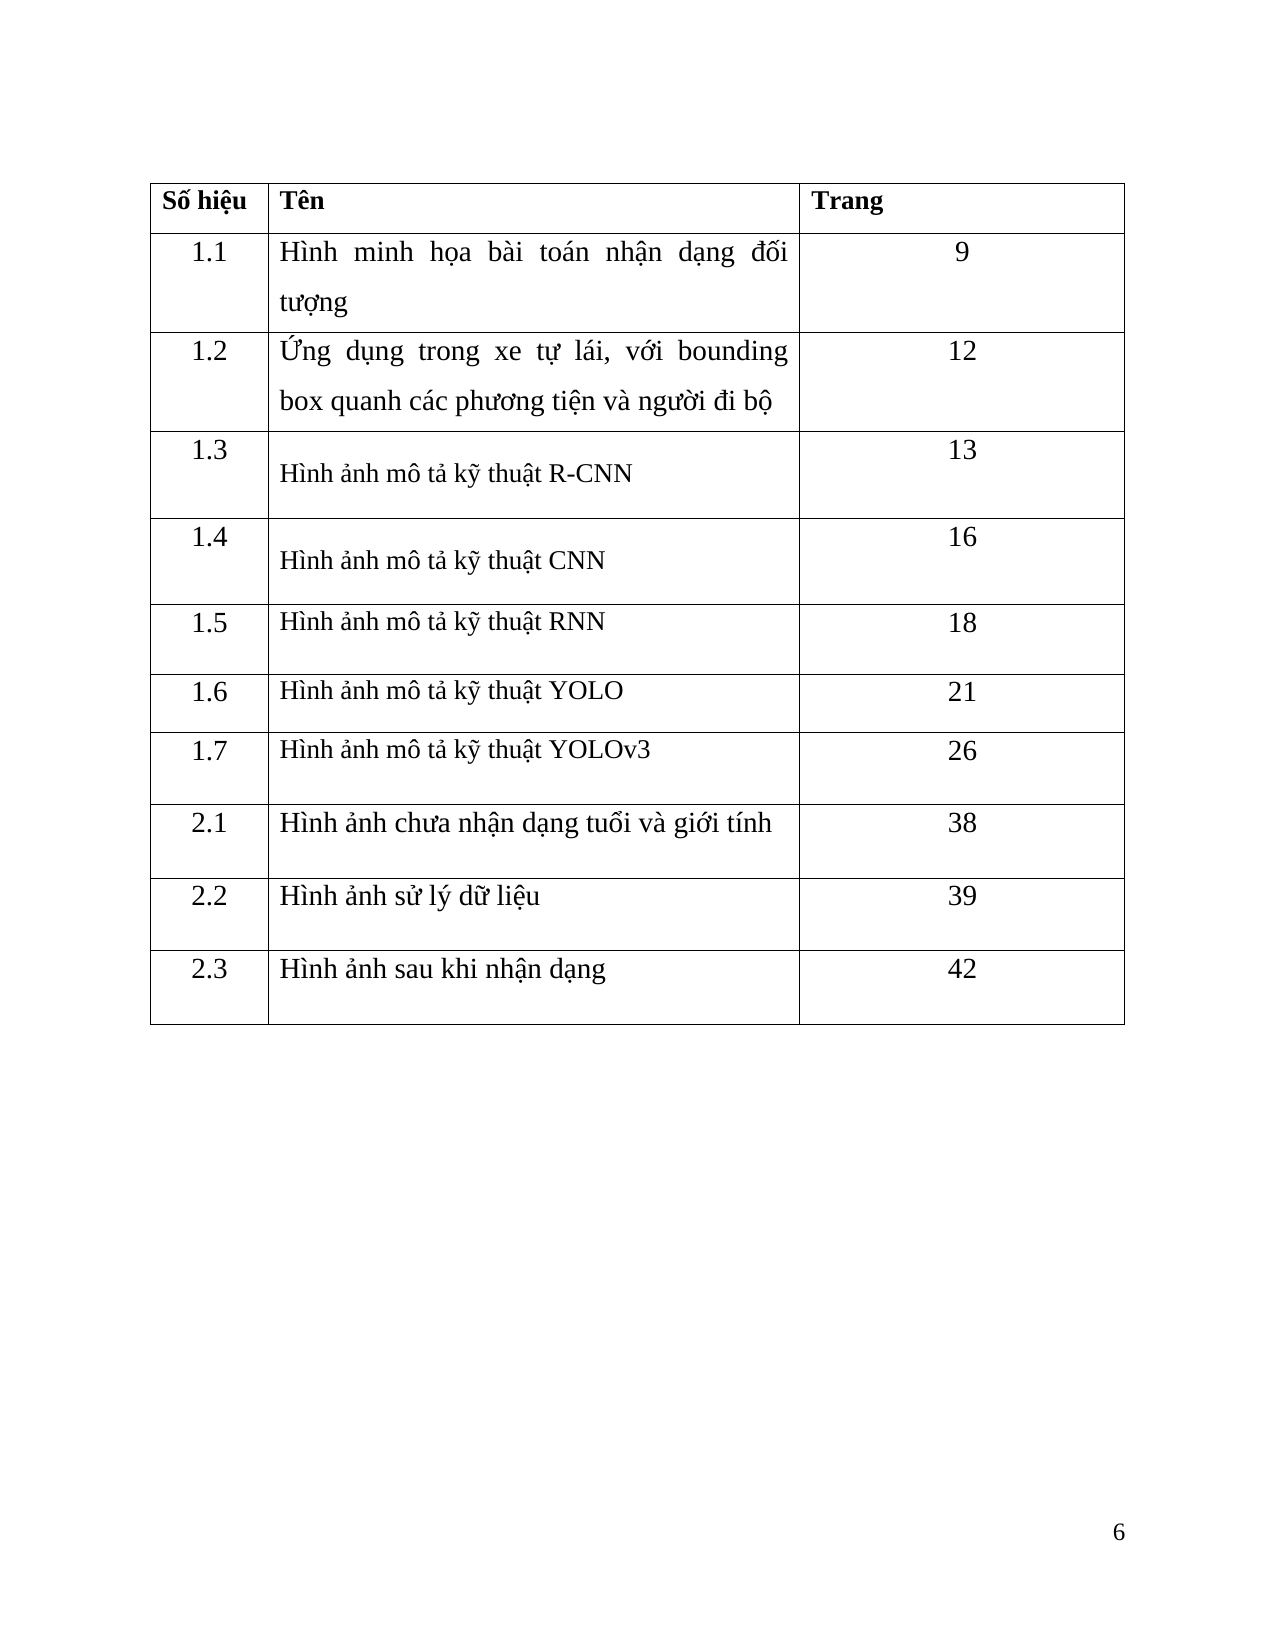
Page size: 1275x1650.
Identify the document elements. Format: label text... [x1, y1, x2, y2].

table_cell Ứng dụng trong xe tự lái, với bounding box quanh các phương tiện và người đi bộ [269, 333, 799, 431]
table_cell 1.3 [151, 432, 268, 518]
table_header Trang [800, 184, 1124, 233]
table_cell 13 [800, 432, 1124, 518]
table_header Số hiệu [151, 184, 268, 233]
table_cell 1.5 [151, 605, 268, 673]
table_cell 42 [800, 951, 1124, 1024]
table_cell Hình ảnh sau khi nhận dạng [269, 951, 799, 1024]
table_cell 1.4 [151, 519, 268, 604]
table_cell 21 [800, 675, 1124, 732]
table_cell Hình minh họa bài toán nhận dạng đối tượng [269, 234, 799, 332]
table_cell 1.2 [151, 333, 268, 431]
table_cell 12 [800, 333, 1124, 431]
table_cell 18 [800, 605, 1124, 673]
table_cell Hình ảnh mô tả kỹ thuật CNN [269, 519, 799, 604]
table_cell 1.6 [151, 675, 268, 732]
table_cell 39 [800, 879, 1124, 950]
table_cell 2.3 [151, 951, 268, 1024]
table_cell Hình ảnh mô tả kỹ thuật R-CNN [269, 432, 799, 518]
table_cell 16 [800, 519, 1124, 604]
table_cell 2.1 [151, 805, 268, 877]
table_header Tên [269, 184, 799, 233]
table_cell 38 [800, 805, 1124, 877]
table_cell Hình ảnh sử lý dữ liệu [269, 879, 799, 950]
table_cell 1.1 [151, 234, 268, 332]
table_cell 26 [800, 733, 1124, 804]
table_cell Hình ảnh mô tả kỹ thuật RNN [269, 605, 799, 673]
table_cell 2.2 [151, 879, 268, 950]
table_cell Hình ảnh mô tả kỹ thuật YOLO [269, 675, 799, 732]
table_cell 9 [800, 234, 1124, 332]
table_cell 1.7 [151, 733, 268, 804]
table_cell Hình ảnh mô tả kỹ thuật YOLOv3 [269, 733, 799, 804]
table_cell Hình ảnh chưa nhận dạng tuổi và giới tính [269, 805, 799, 877]
